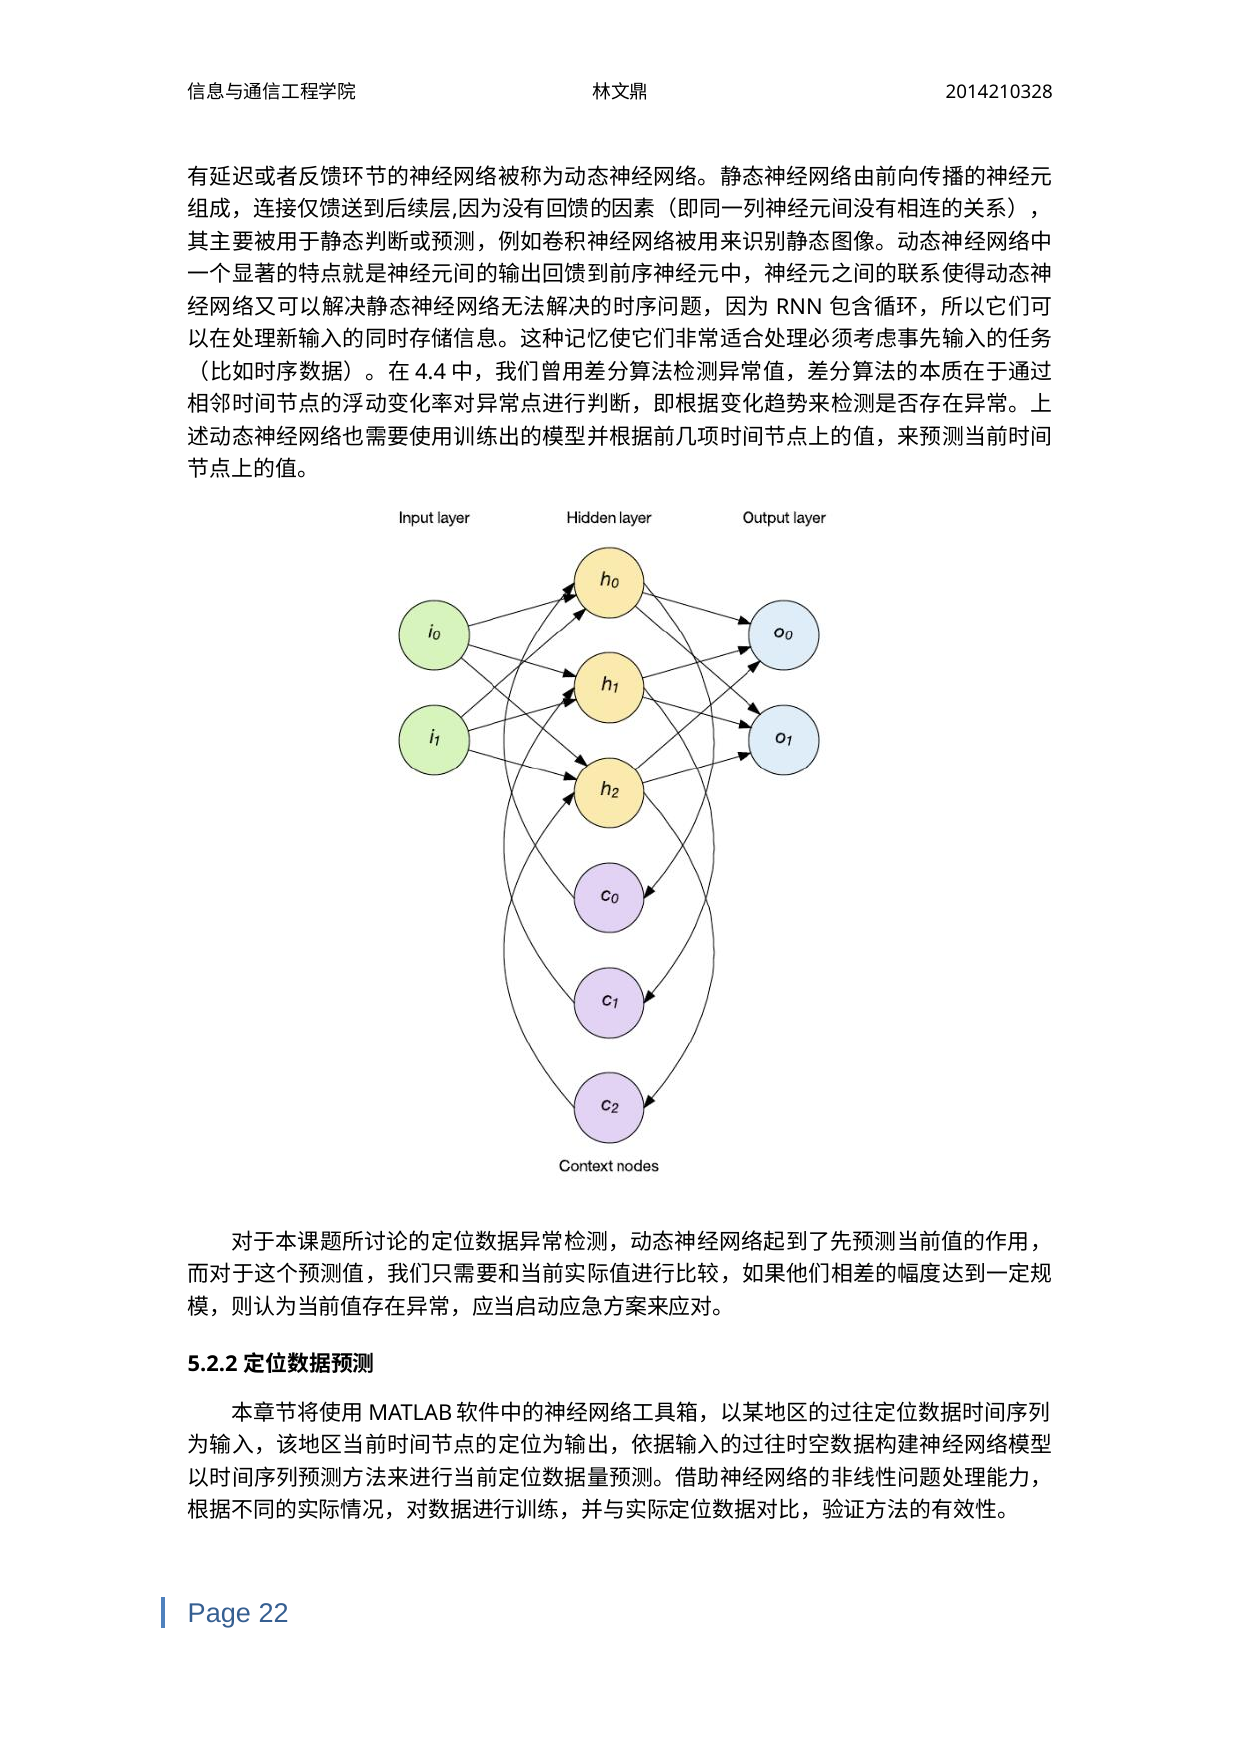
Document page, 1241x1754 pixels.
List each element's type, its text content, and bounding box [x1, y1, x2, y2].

picture [365, 495, 875, 1180]
text 对于本课题所讨论的定位数据异常检测，动态神经网络起到了先预测当前值的作用，而对于这个预测值，我们只需要和当前实际值进行比较，如果他们相差的幅度达到一定规模，则认为当前值存在异常，应当启动应急方案来应对。 [187, 1223, 1053, 1321]
subtitle 5.2.2 定位数据预测 [187, 1346, 1053, 1378]
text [187, 158, 1053, 483]
text 本章节将使用MATLAB软件中的神经网络工具箱，以某地区的过往定位数据时间序列为输入，该地区当前时间节点的定位为输出，依据输入的过往时空数据构建神经网络模型，以时间序列预测方法来进行当前定位数据量预测。借助神经网络的非线性问题处理能力，根据不同的实际情况，对数据进行训练，并与实际定位数据对比，验证方法的有效性。 [187, 1394, 1053, 1524]
